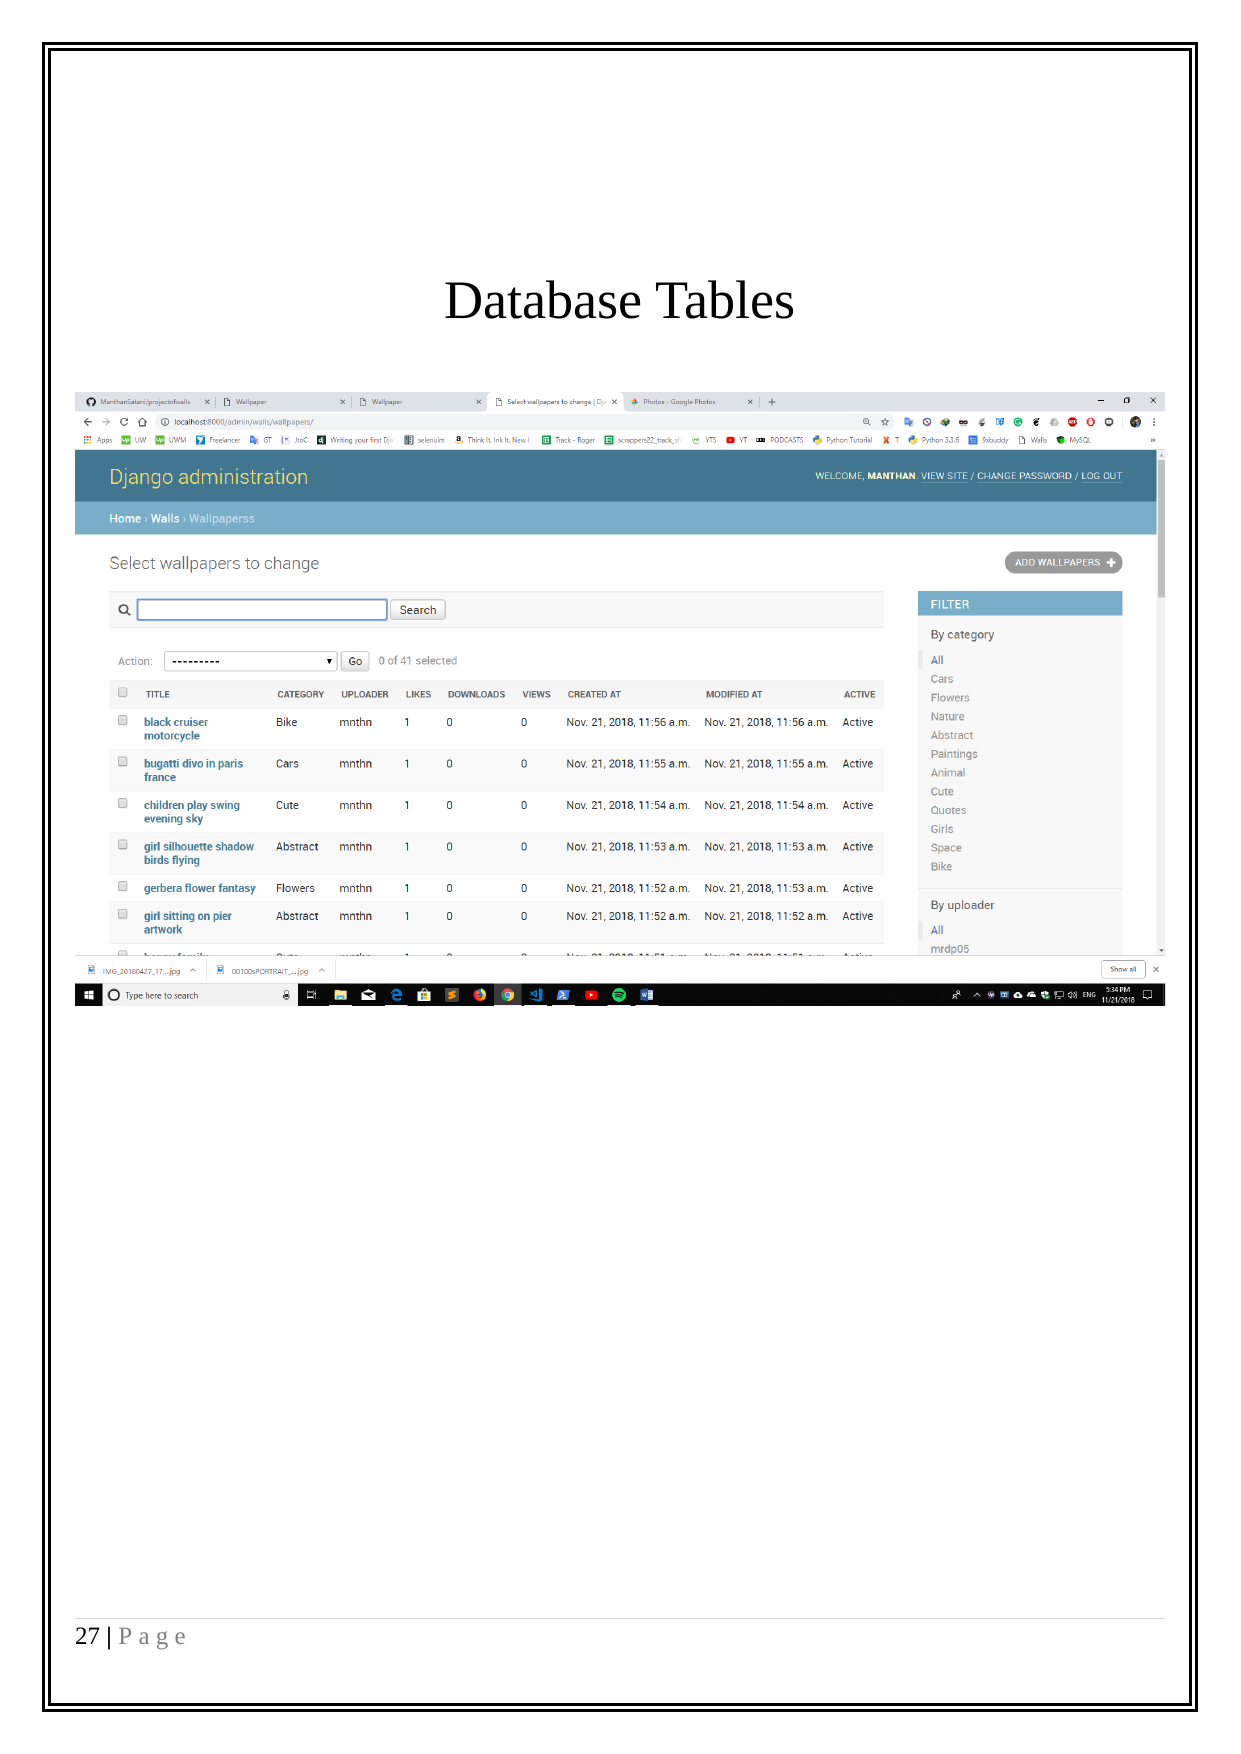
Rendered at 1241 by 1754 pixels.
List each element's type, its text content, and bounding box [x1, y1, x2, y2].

picture [75, 392, 1166, 1006]
text Database Tables [75, 268, 1165, 330]
